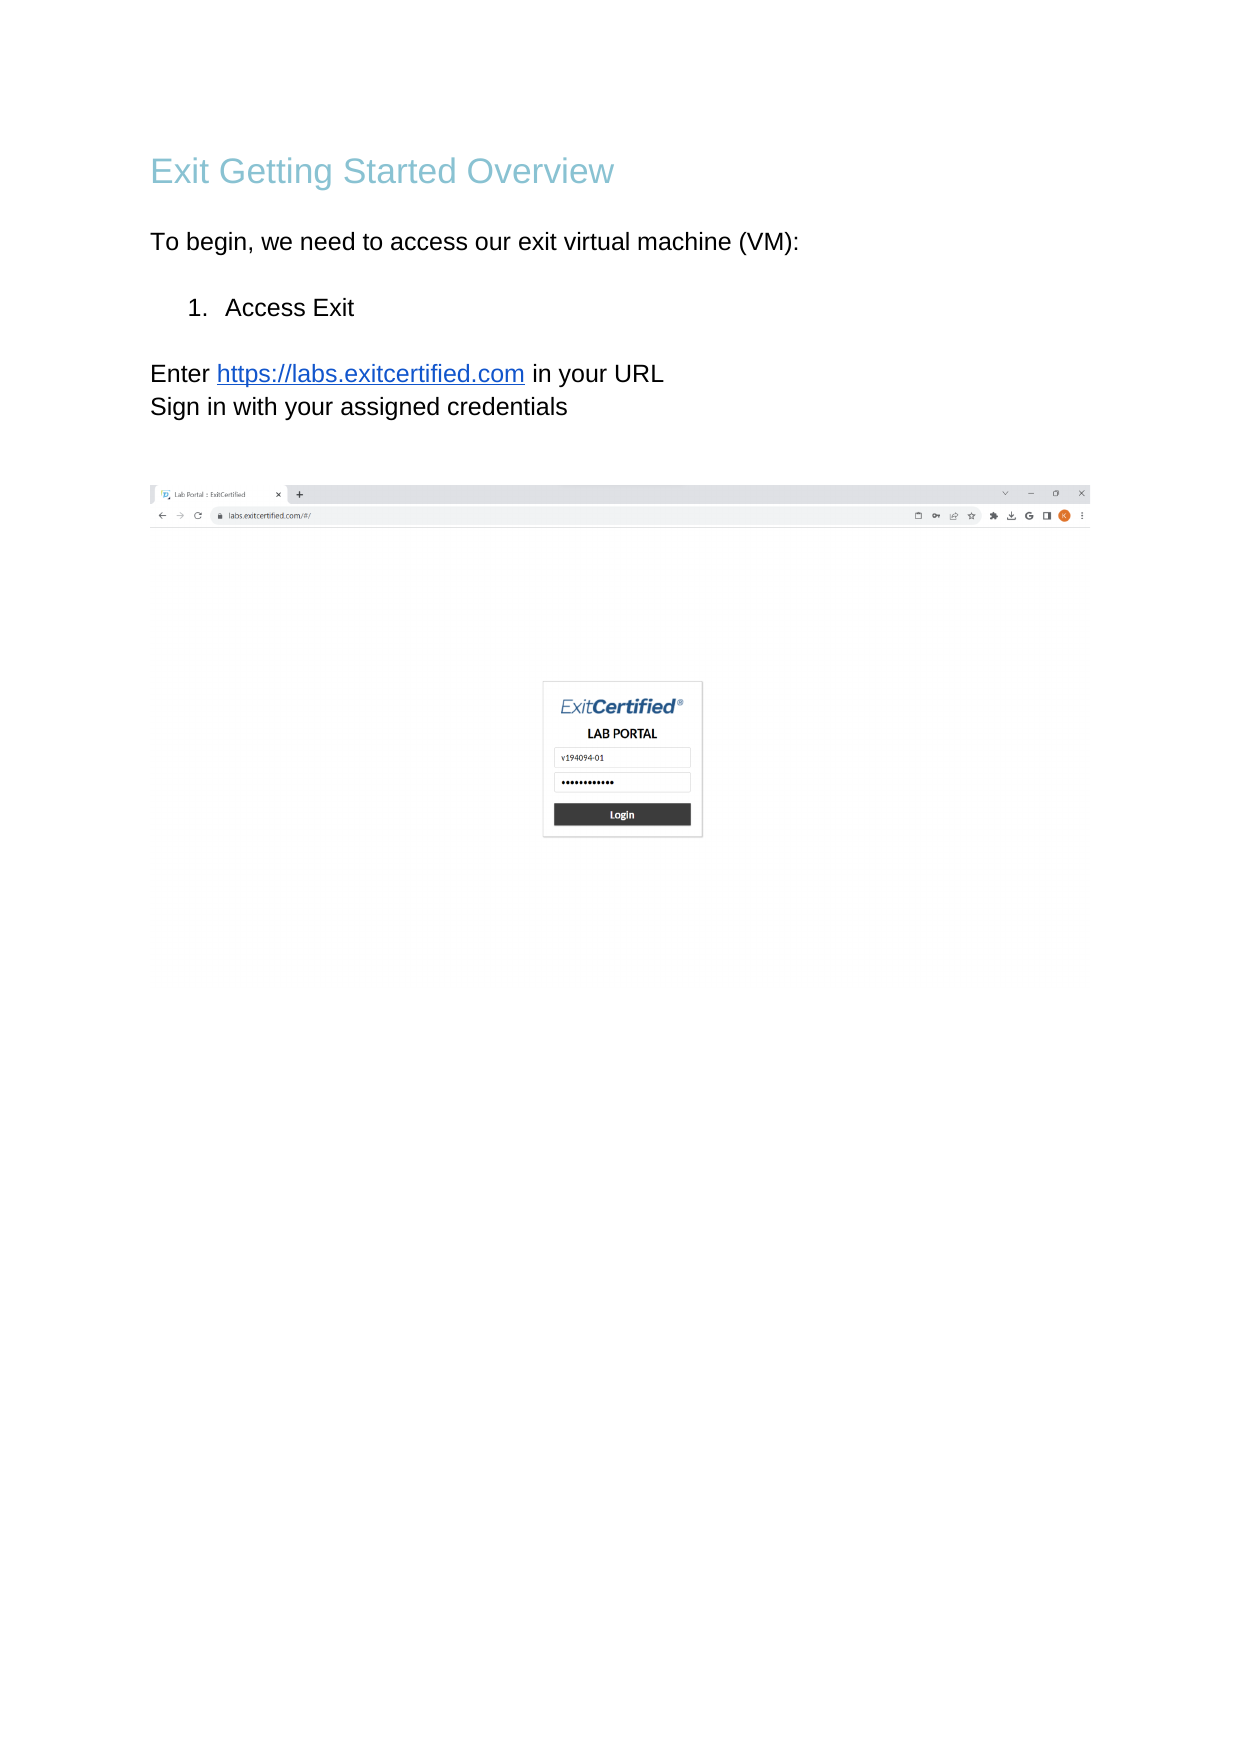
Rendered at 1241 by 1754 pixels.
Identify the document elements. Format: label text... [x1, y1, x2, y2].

text To begin, we need to access our exit virtual machine (VM): [150, 227, 1090, 256]
text Enter https://labs.exitcertified.com in your URL [150, 359, 1090, 388]
text Sign in with your assigned credentials [150, 392, 1090, 421]
list Access Exit [187, 293, 1090, 322]
text Exit Getting Started Overview [150, 150, 1090, 191]
picture [150, 485, 1091, 988]
